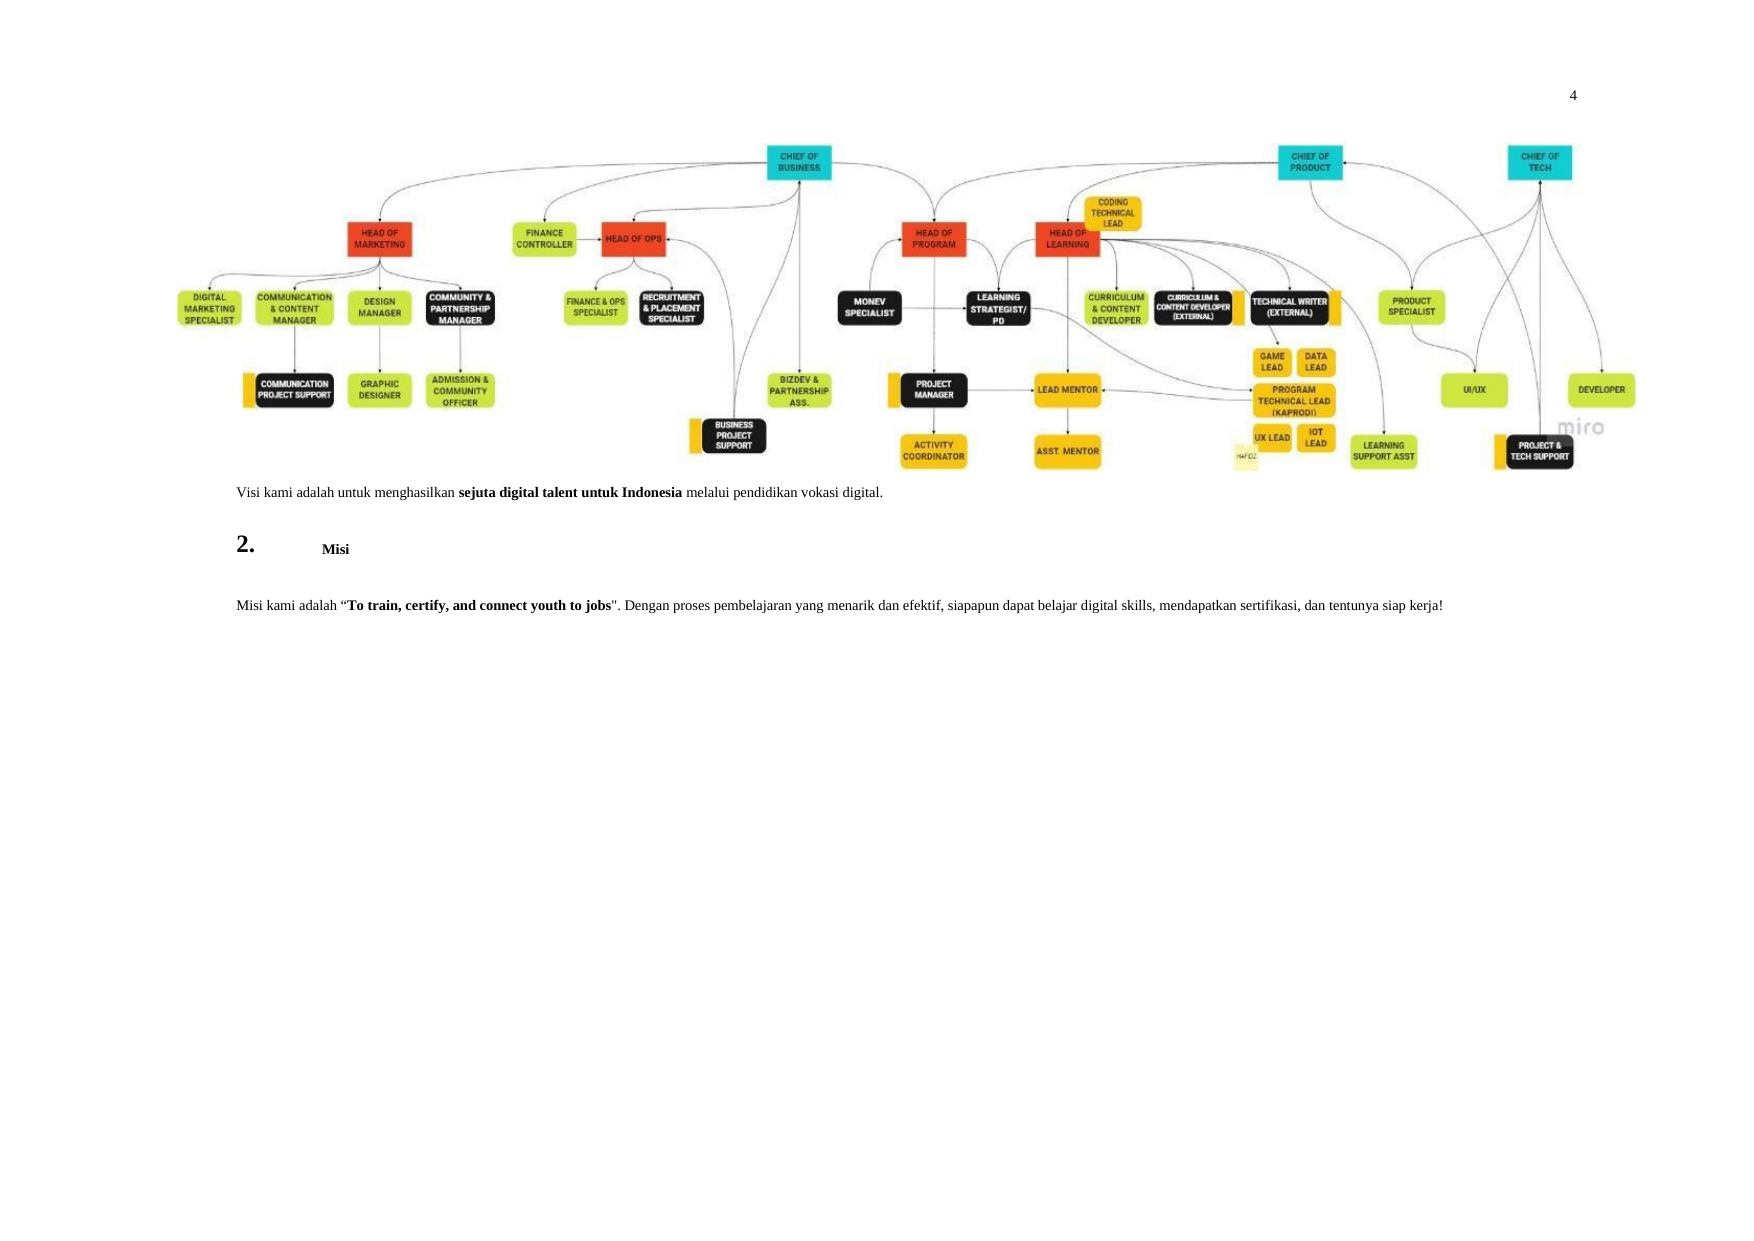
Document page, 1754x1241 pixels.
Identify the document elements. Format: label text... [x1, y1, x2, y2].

text Misi kami adalah “To train, certify, and connect youth to jobs". Dengan proses pembelajaran yang menarik dan efektif, siapapun dapat belajar digital skills, mendapatkan sertifikasi, dan tentunya siap kerja! [236, 585, 1577, 613]
list Misi [236, 529, 1577, 558]
picture [175, 143, 1638, 471]
text Visi kami adalah untuk menghasilkan sejuta digital talent untuk Indonesia melalui pendidikan vokasi digital. [236, 472, 1577, 500]
